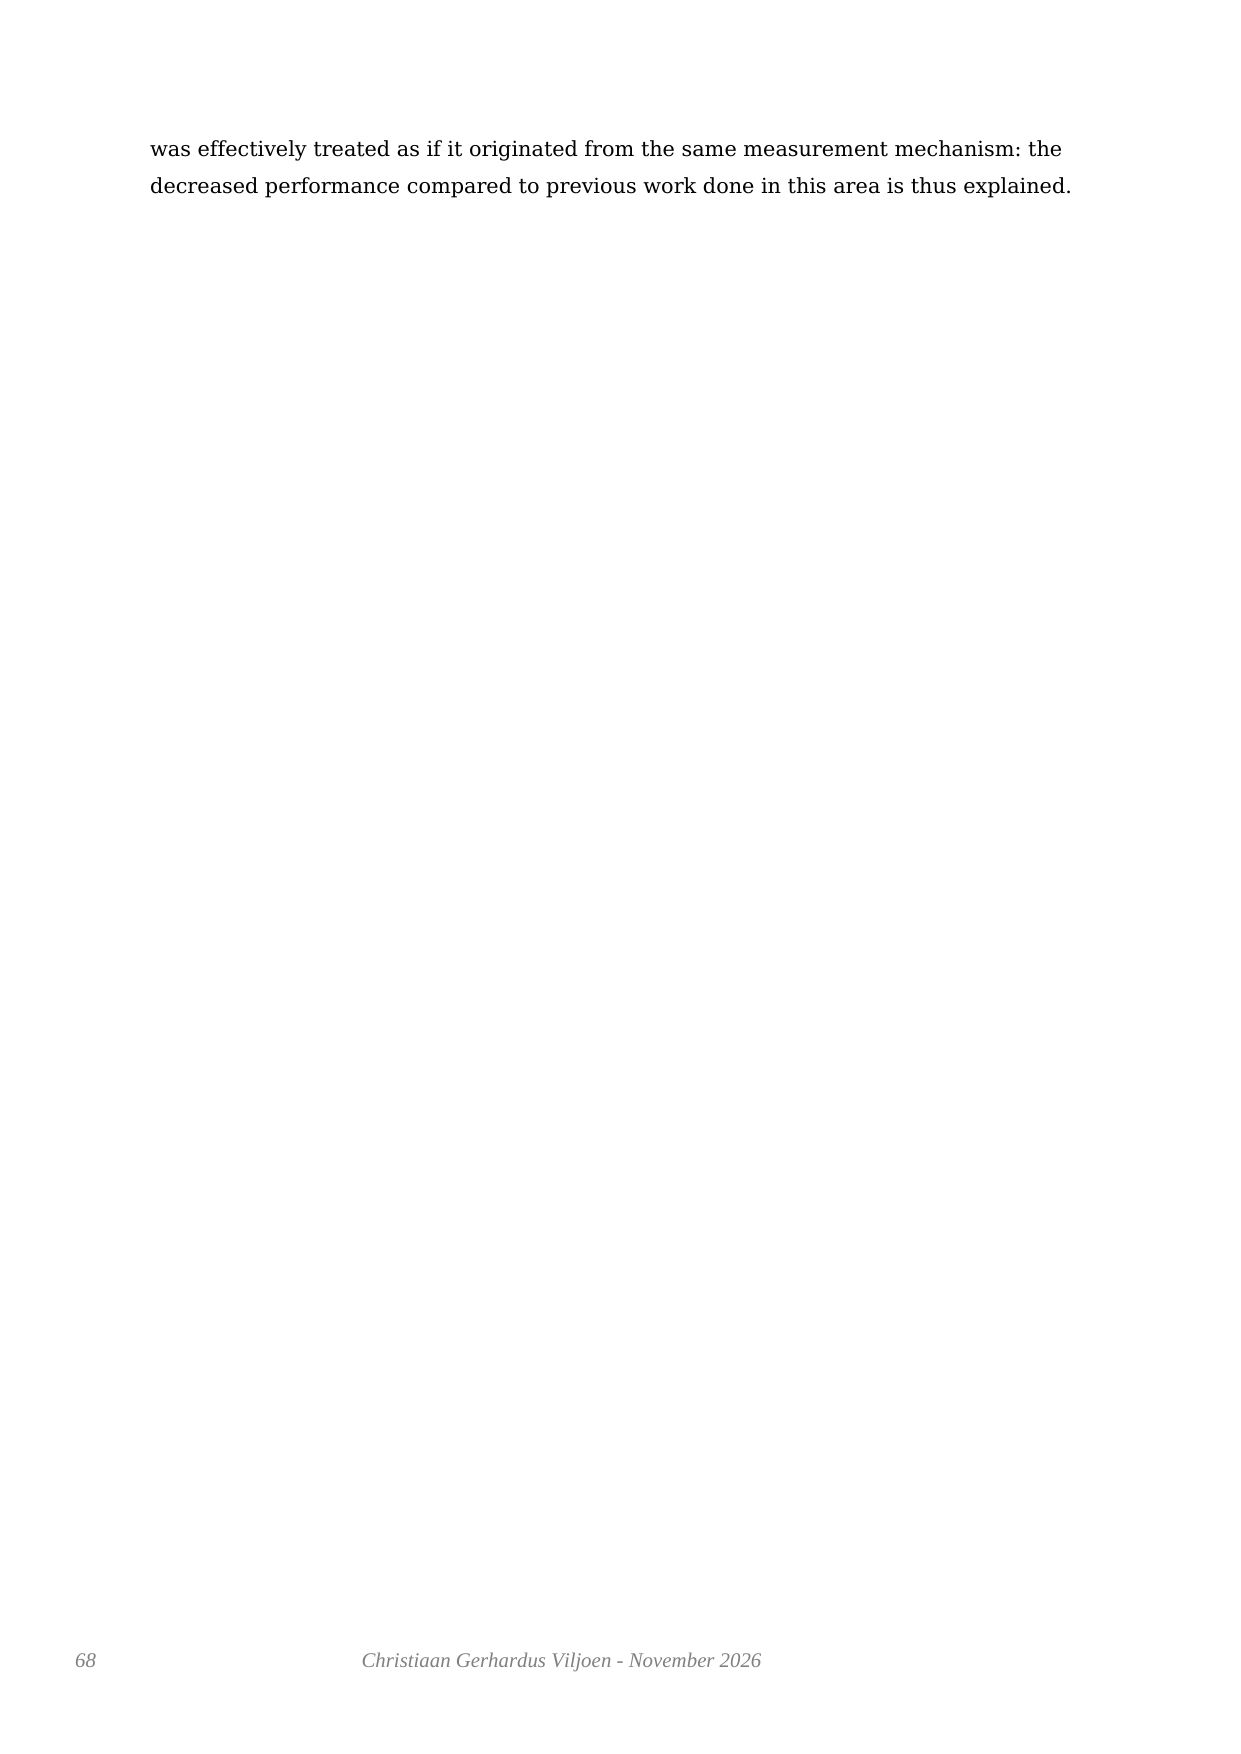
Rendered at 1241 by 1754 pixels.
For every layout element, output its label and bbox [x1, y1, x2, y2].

text [150, 135, 1165, 198]
